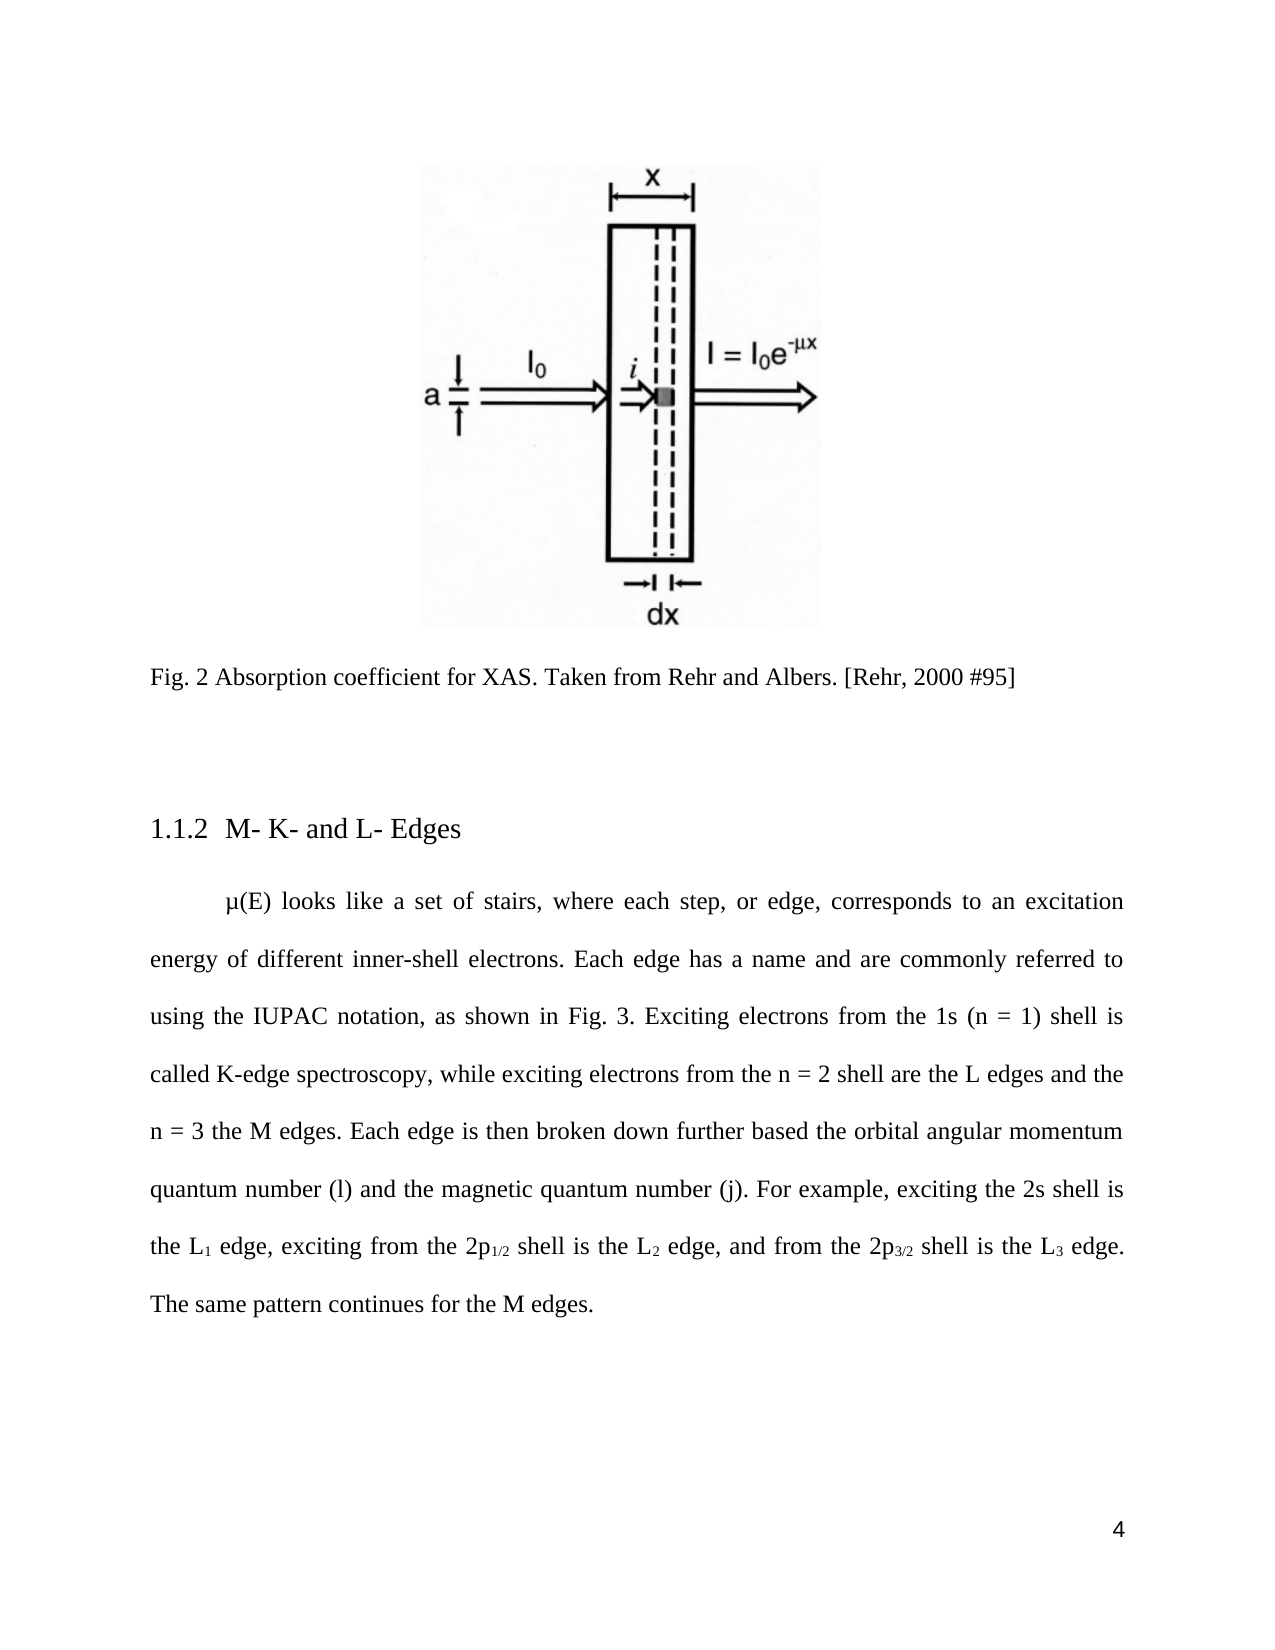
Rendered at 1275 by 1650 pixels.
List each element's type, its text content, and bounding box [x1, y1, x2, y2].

text µ(E) looks like a set of stairs, where each step, or edge, corresponds to an excitation energy of different inner-shell electrons. Each edge has a name and are commonly referred to using the IUPAC notation, as shown in Fig. 3. Exciting electrons from the 1s (n = 1) shell is called K-edge spectroscopy, while exciting electrons from the n = 2 shell are the L edges and the n = 3 the M edges. Each edge is then broken down further based the orbital angular momentum quantum number (l) and the magnetic quantum number (j). For example, exciting the 2s shell is the L1 edge, exciting from the 2p1/2 shell is the L2 edge, and from the 2p3/2 shell is the L3 edge. The same pattern continues for the M edges. [150, 886, 1125, 1317]
picture [321, 150, 954, 636]
text Fig. 2 Absorption coefficient for XAS. Taken from Rehr and Albers. [Rehr, 2000 #95] [150, 662, 1125, 691]
subtitle M- K- and L- Edges [150, 811, 1125, 844]
